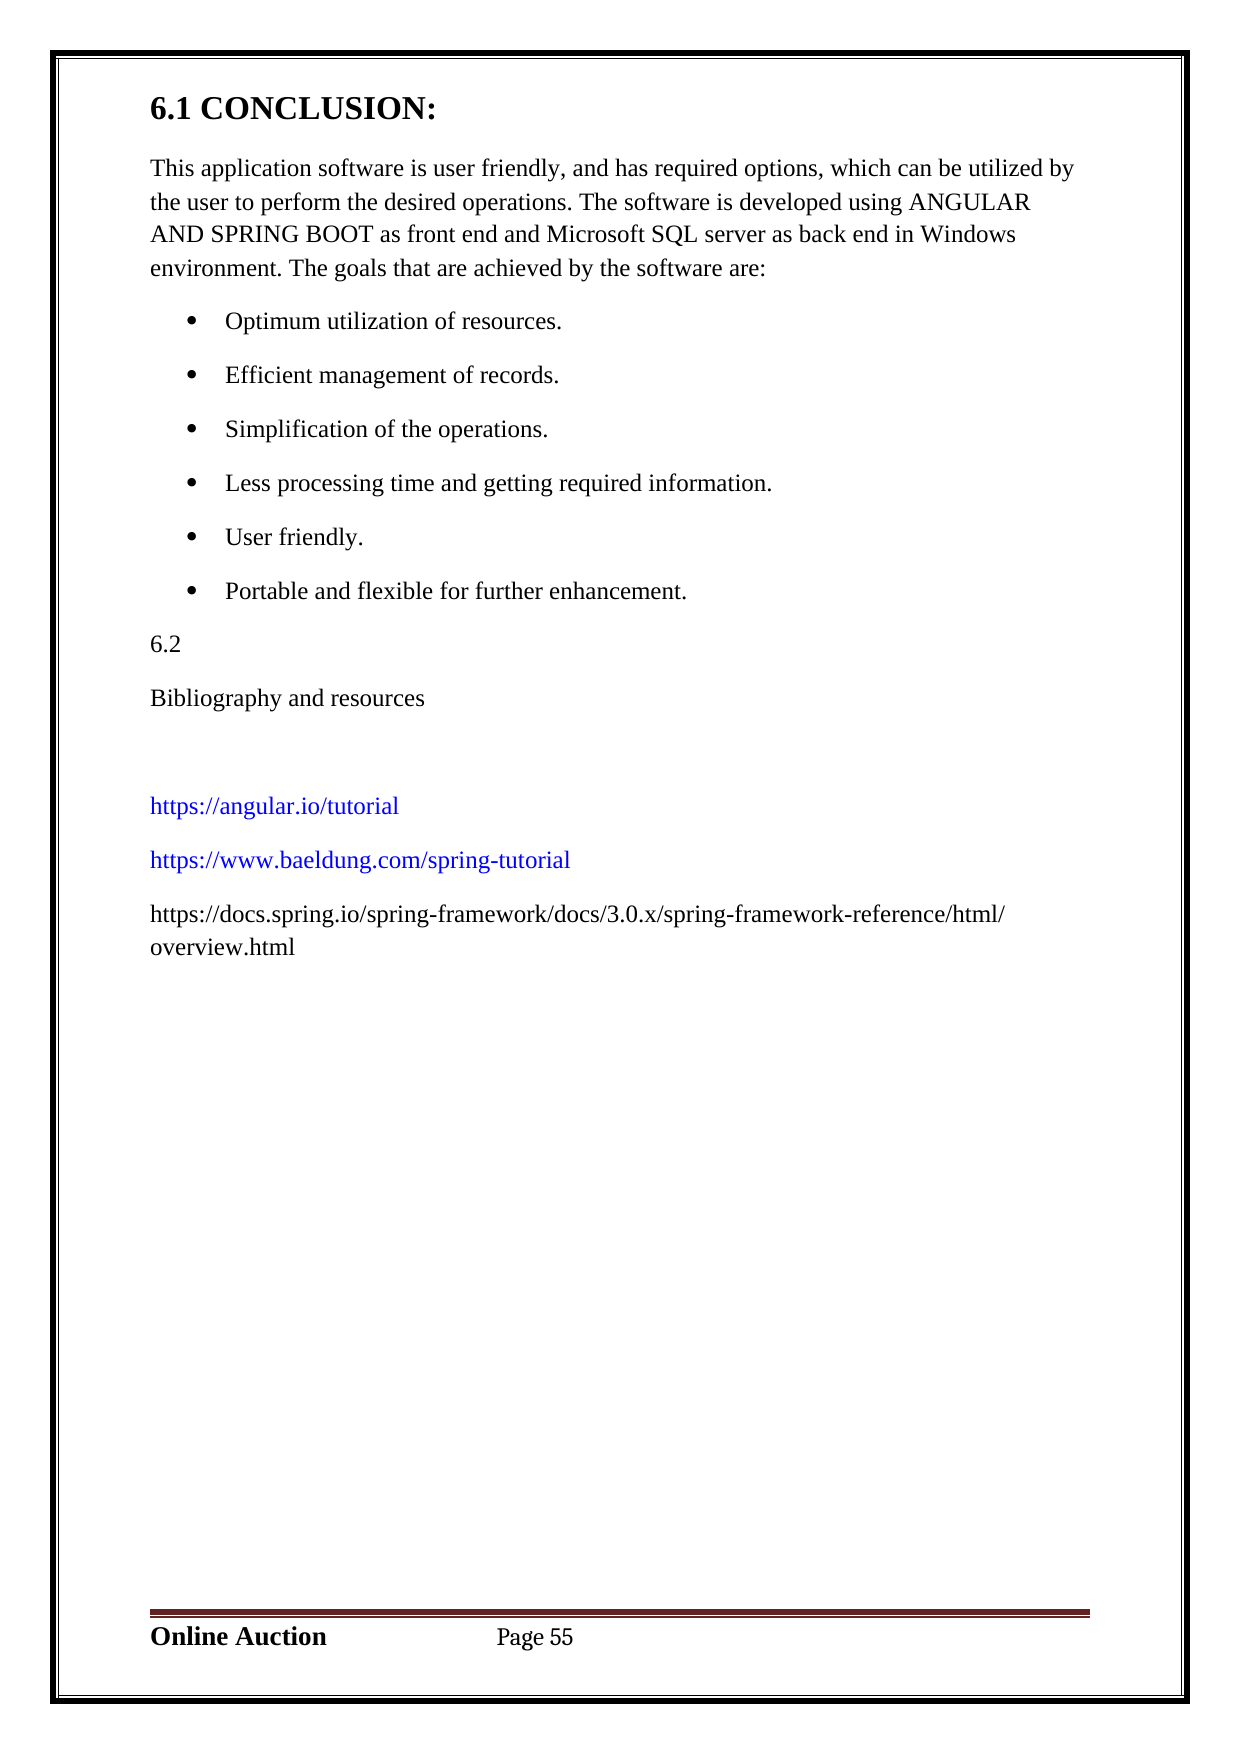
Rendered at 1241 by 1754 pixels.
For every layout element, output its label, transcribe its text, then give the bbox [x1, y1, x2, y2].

list Simplification of the operations. [187, 414, 1090, 443]
text https://angular.io/tutorial [150, 791, 1090, 820]
text 6.2 [150, 629, 1090, 658]
text This application software is user friendly, and has required options, which can be utilized by the user to perform the desired operations. The software is developed using ANGULAR AND SPRING BOOT as front end and Microsoft SQL server as back end in Windows environment. The goals that are achieved by the software are: [150, 153, 1090, 281]
list Less processing time and getting required information. [187, 468, 1090, 497]
list Efficient management of records. [187, 360, 1090, 389]
text Bibliography and resources [150, 683, 1090, 712]
text https://docs.spring.io/spring-framework/docs/3.0.x/spring-framework-reference/html/overview.html [150, 899, 1090, 961]
list Optimum utilization of resources. [187, 306, 1090, 335]
text https://www.baeldung.com/spring-tutorial [150, 845, 1090, 874]
list Portable and flexible for further enhancement. [187, 576, 1090, 604]
list User friendly. [187, 522, 1090, 551]
text 6.1 CONCLUSION: [150, 89, 1090, 127]
